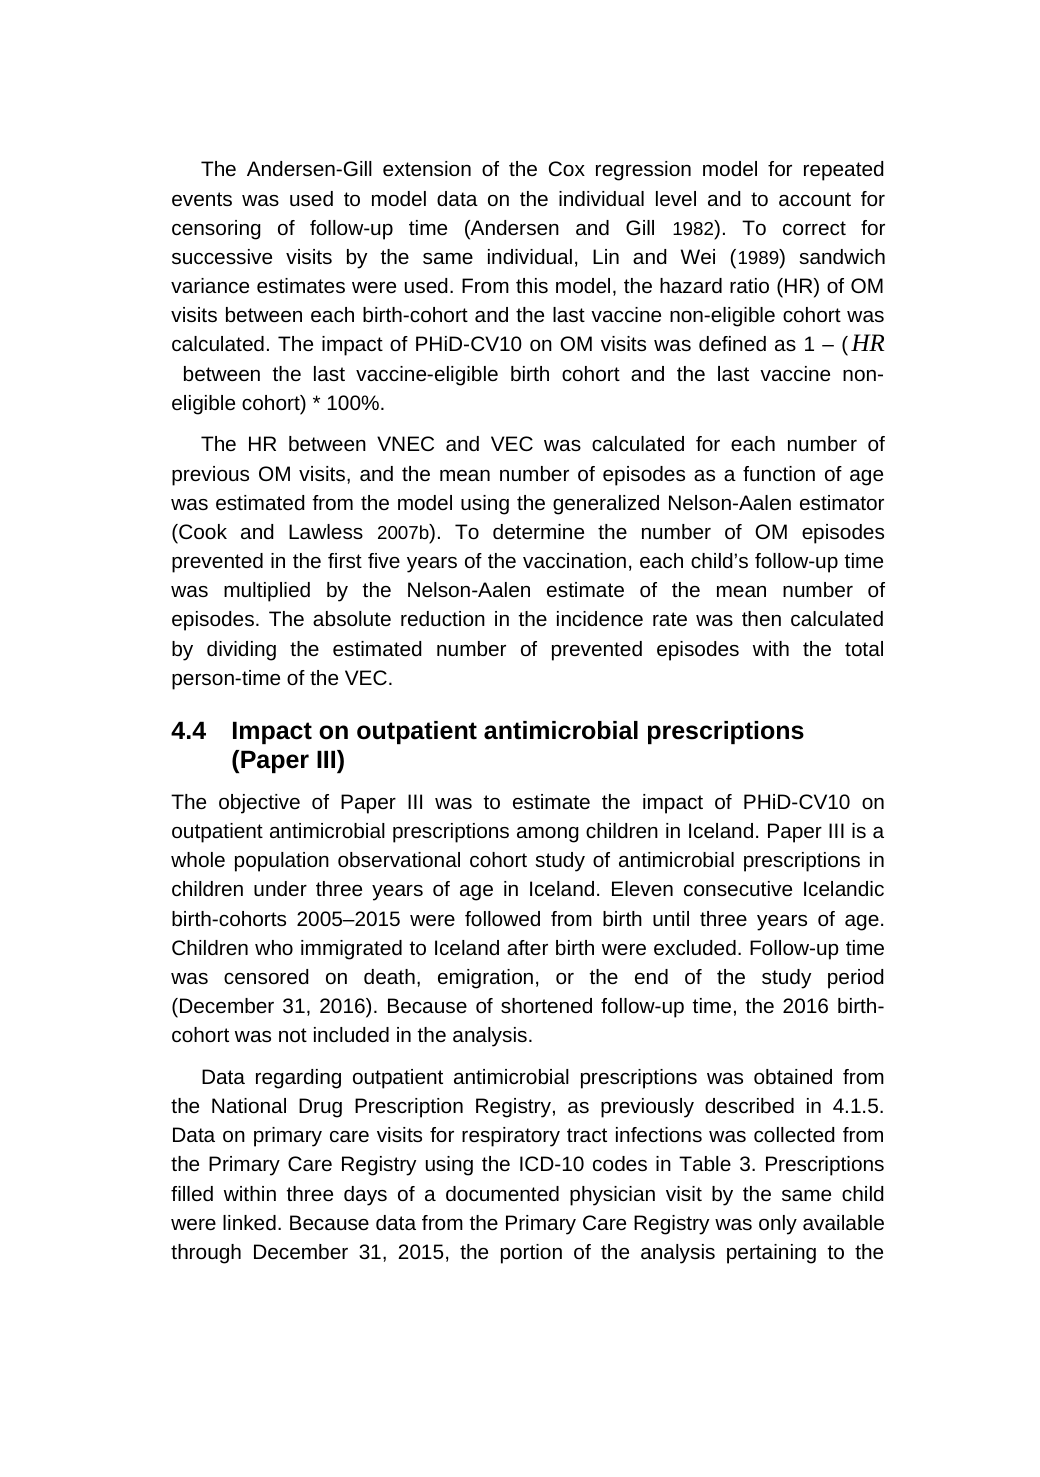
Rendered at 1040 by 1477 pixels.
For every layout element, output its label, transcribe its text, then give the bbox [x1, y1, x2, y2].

subtitle Impact on outpatient antimicrobial prescriptions (Paper III) [171, 716, 886, 773]
text The HR between VNEC and VEC was calculated for each number of previous OM visits, and the mean number of episodes as a function of age was estimated from the model using the generalized Nelson-Aalen estimator (Cook and Lawless 2007b). To determine the number of OM episodes prevented in the first five years of the vaccination, each child’s follow-up time was multiplied by the Nelson-Aalen estimate of the mean number of episodes. The absolute reduction in the incidence rate was then calculated by dividing the estimated number of prevented episodes with the total person-time of the VEC. [171, 428, 886, 691]
text The objective of Paper III was to estimate the impact of PHiD-CV10 on outpatient antimicrobial prescriptions among children in Iceland. Paper III is a whole population observational cohort study of antimicrobial prescriptions in children under three years of age in Iceland. Eleven consecutive Icelandic birth-cohorts 2005–2015 were followed from birth until three years of age. Children who immigrated to Iceland after birth were excluded. Follow-up time was censored on death, emigration, or the end of the study period (December 31, 2016). Because of shortened follow-up time, the 2016 birth-cohort was not included in the analysis. [171, 786, 886, 1048]
text The Andersen-Gill extension of the Cox regression model for repeated events was used to model data on the individual level and to account for censoring of follow-up time (Andersen and Gill 1982). To correct for successive visits by the same individual, Lin and Wei (1989) sandwich variance estimates were used. From this model, the hazard ratio (HR) of OM visits between each birth-cohort and the last vaccine non-eligible cohort was calculated. The impact of PHiD-CV10 on OM visits was defined as 1 – ( between the last vaccine-eligible birth cohort and the last vaccine non-eligible cohort) * 100%. [171, 153, 886, 416]
